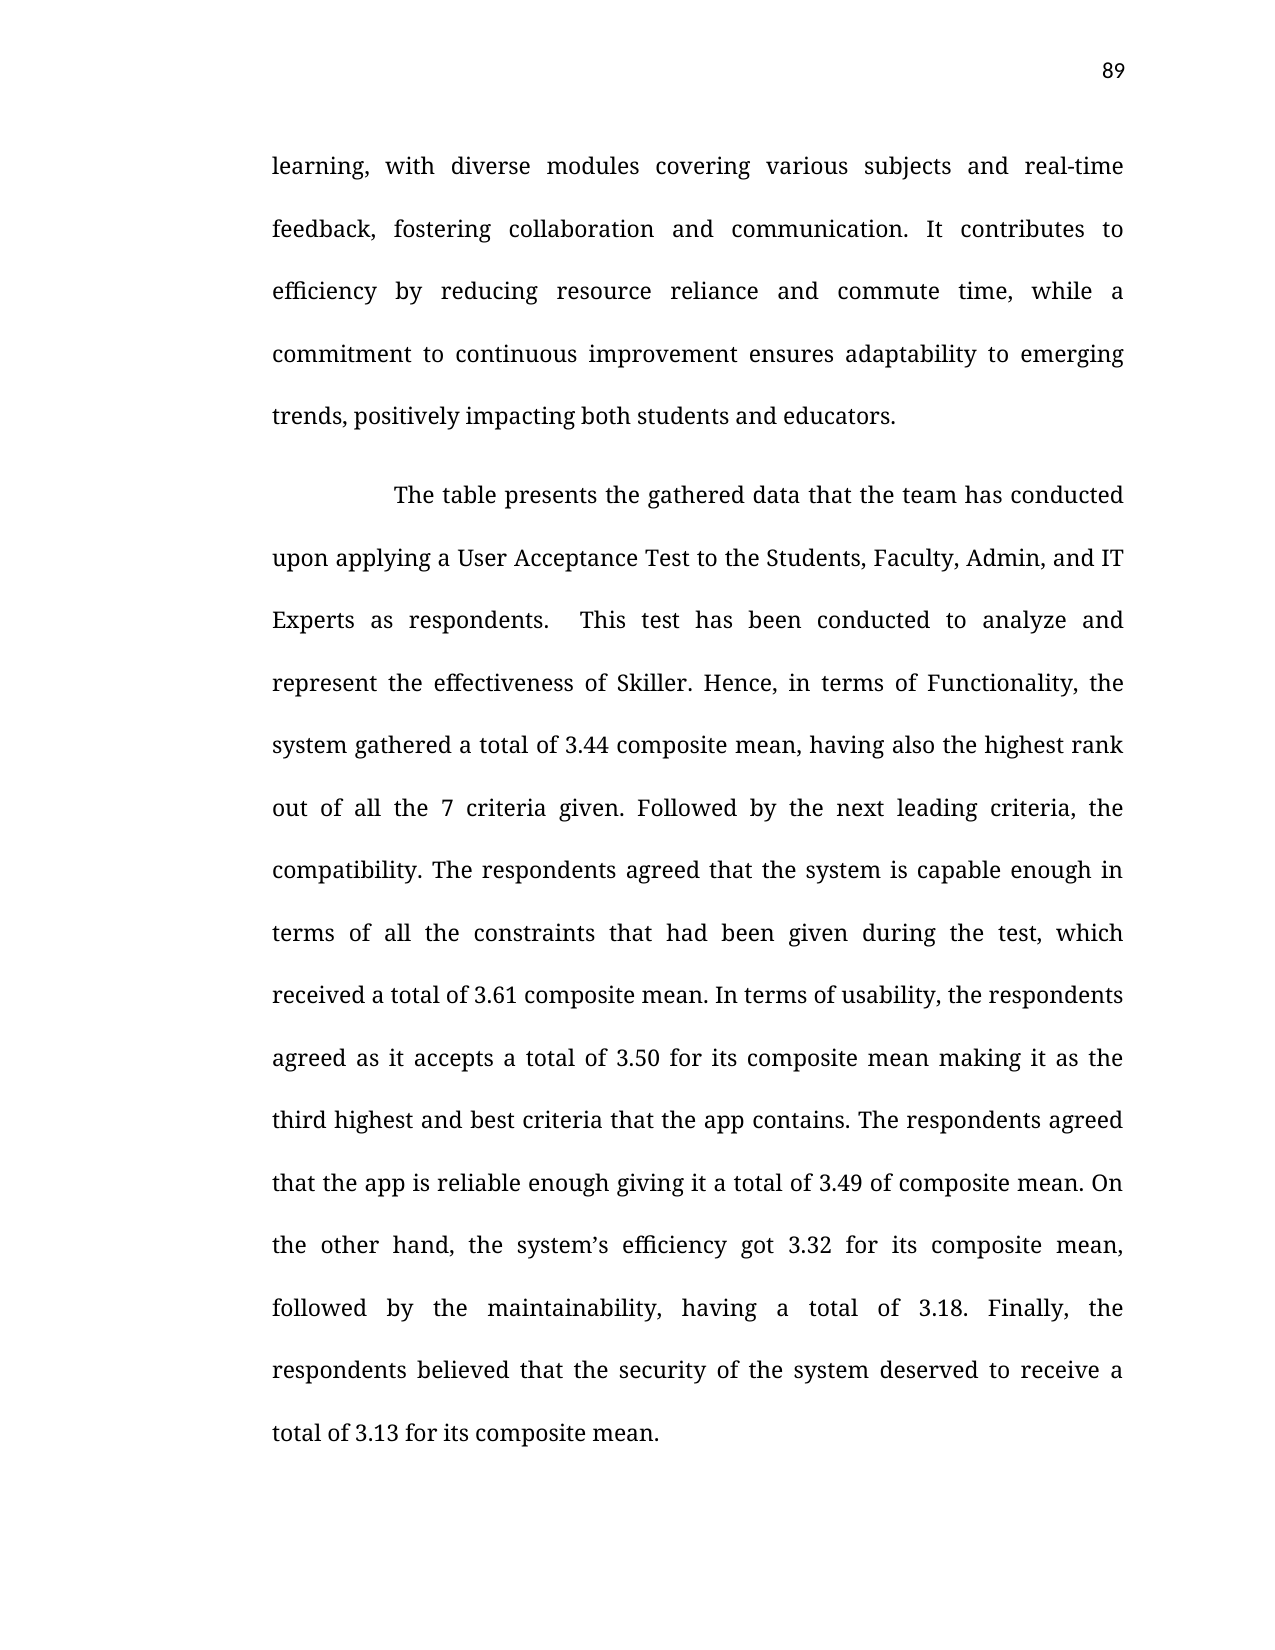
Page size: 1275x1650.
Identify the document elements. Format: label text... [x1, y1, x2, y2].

text The table presents the gathered data that the team has conducted upon applying a User Acceptance Test to the Students, Faculty, Admin, and IT Experts as respondents. This test has been conducted to analyze and represent the effectiveness of Skiller. Hence, in terms of Functionality, the system gathered a total of 3.44 composite mean, having also the highest rank out of all the 7 criteria given. Followed by the next leading criteria, the compatibility. The respondents agreed that the system is capable enough in terms of all the constraints that had been given during the test, which received a total of 3.61 composite mean. In terms of usability, the respondents agreed as it accepts a total of 3.50 for its composite mean making it as the third highest and best criteria that the app contains. The respondents agreed that the app is reliable enough giving it a total of 3.49 of composite mean. On the other hand, the system’s efficiency got 3.32 for its composite mean, followed by the maintainability, having a total of 3.18. Finally, the respondents believed that the security of the system deserved to receive a total of 3.13 for its composite mean. [272, 479, 1125, 1448]
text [272, 150, 1125, 431]
